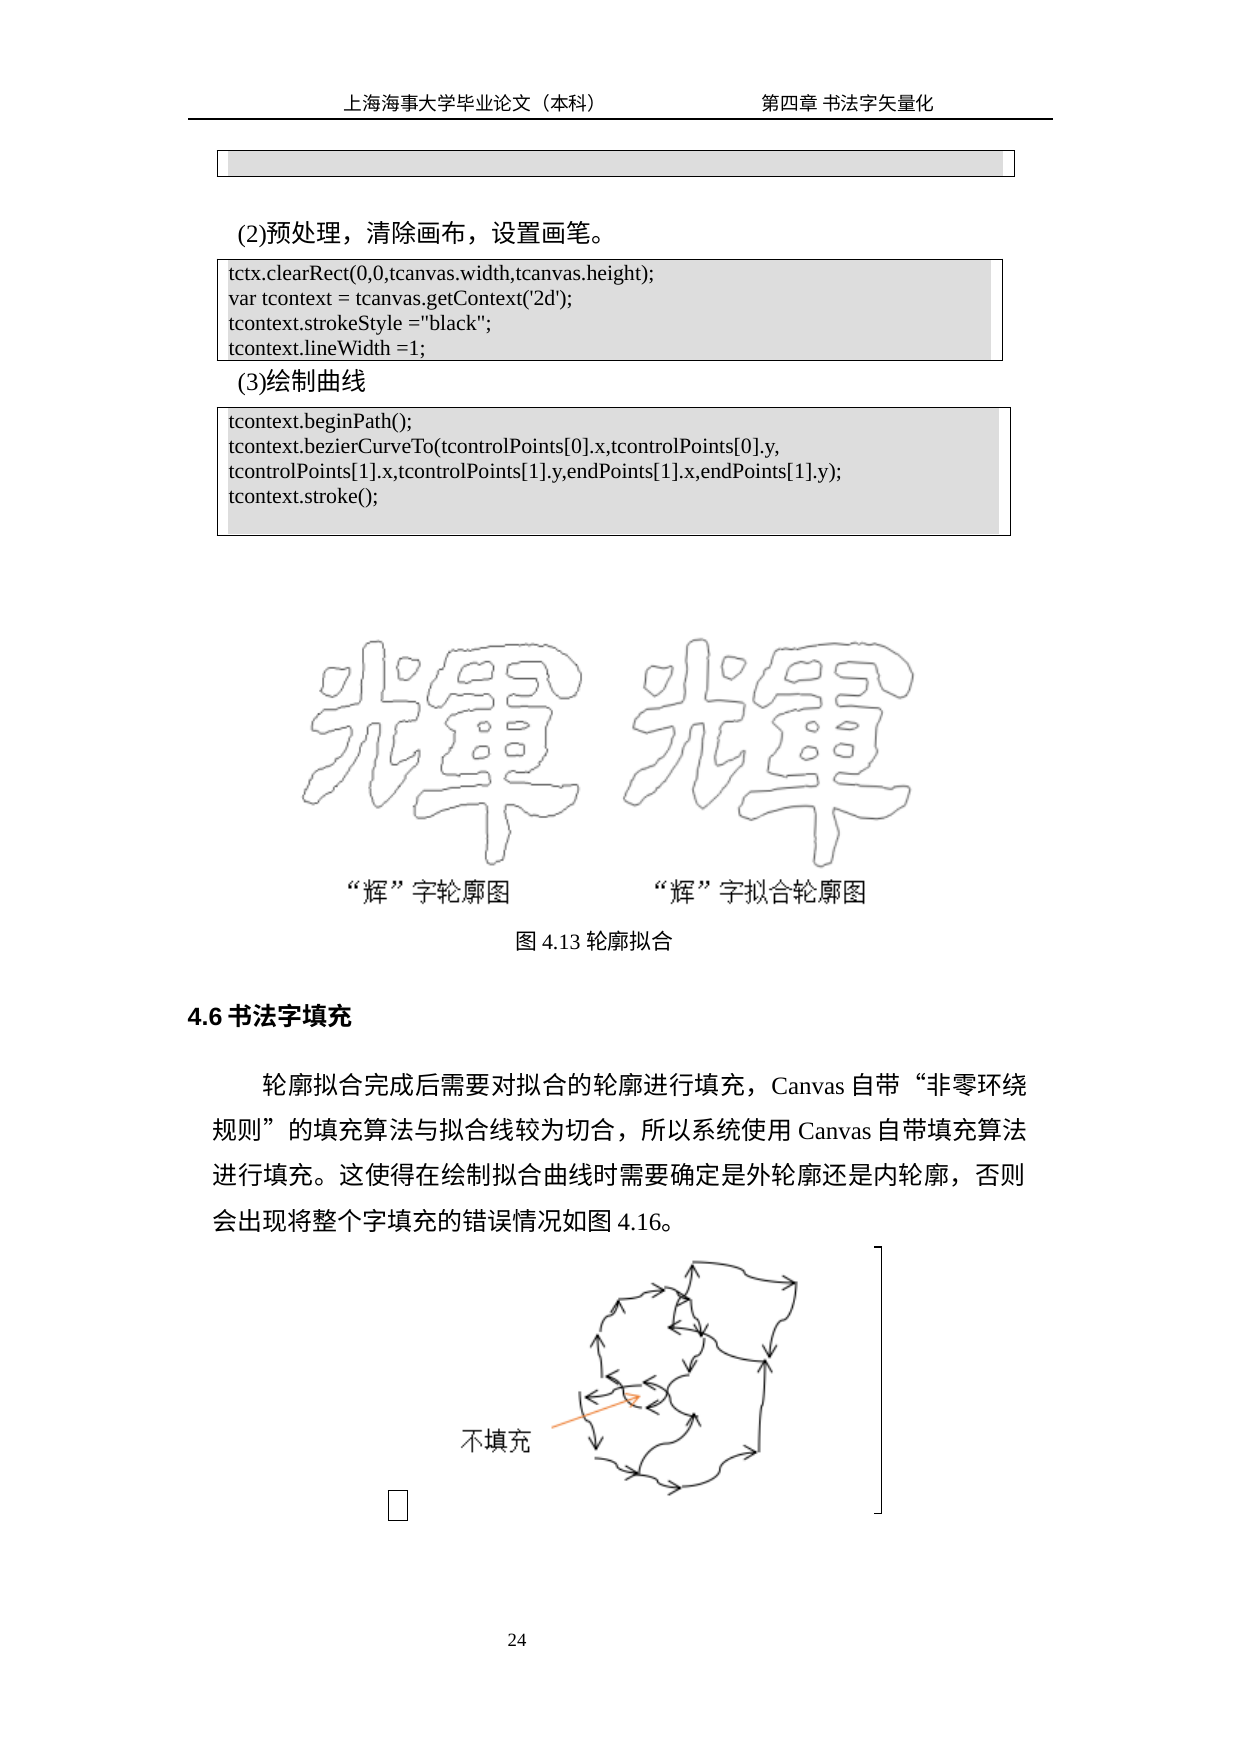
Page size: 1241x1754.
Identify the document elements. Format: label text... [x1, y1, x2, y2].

text (2)预处理，清除画布，设置画笔。 [187, 213, 1053, 249]
text 轮廓拟合完成后需要对拟合的轮廓进行填充，Canvas自带“非零环绕规则”的填充算法与拟合线较为切合，所以系统使用Canvas自带填充算法进行填充。这使得在绘制拟合曲线时需要确定是外轮廓还是内轮廓，否则会出现将整个字填充的错误情况如图4.16。 [212, 1065, 1028, 1237]
table_header tcontext.beginPath(); tcontext.bezierCurveTo(tcontrolPoints[0].x,tcontrolPoints[0].y, tcontrolPoints[1].x,tcontrolPoints[1].y,endPoints[1].x,endPoints[1].y); tcontext.stroke(); [218, 408, 1010, 535]
subtitle 4.6书法字填充 [187, 996, 1053, 1033]
picture [275, 572, 926, 918]
picture [408, 1246, 875, 1515]
text 图4.13 轮廓拟合 [187, 924, 1053, 956]
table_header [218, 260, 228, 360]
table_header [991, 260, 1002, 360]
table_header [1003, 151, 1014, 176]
text (3)绘制曲线 [187, 361, 1053, 398]
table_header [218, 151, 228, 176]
